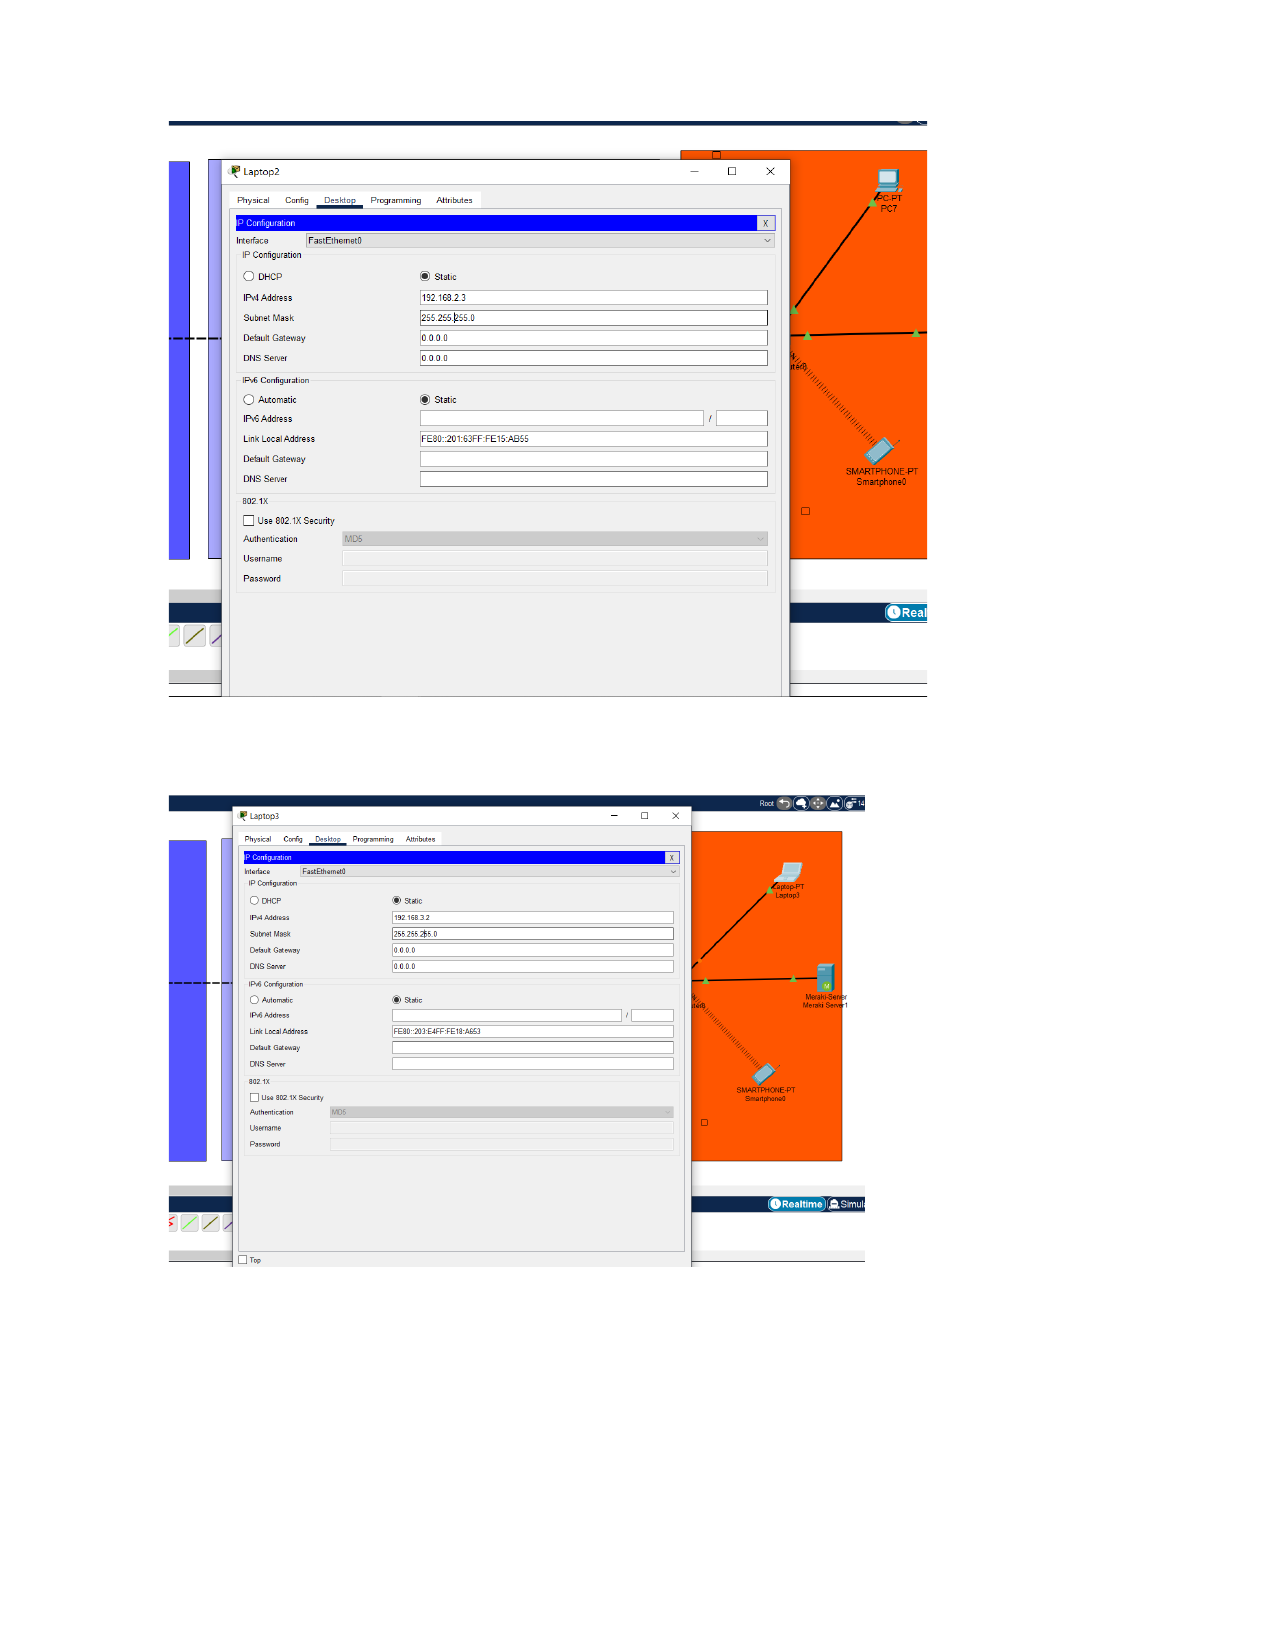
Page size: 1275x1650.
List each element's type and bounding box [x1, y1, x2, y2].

picture [903, 609, 909, 616]
picture [888, 606, 900, 618]
picture [168, 783, 865, 1267]
picture [168, 121, 928, 697]
